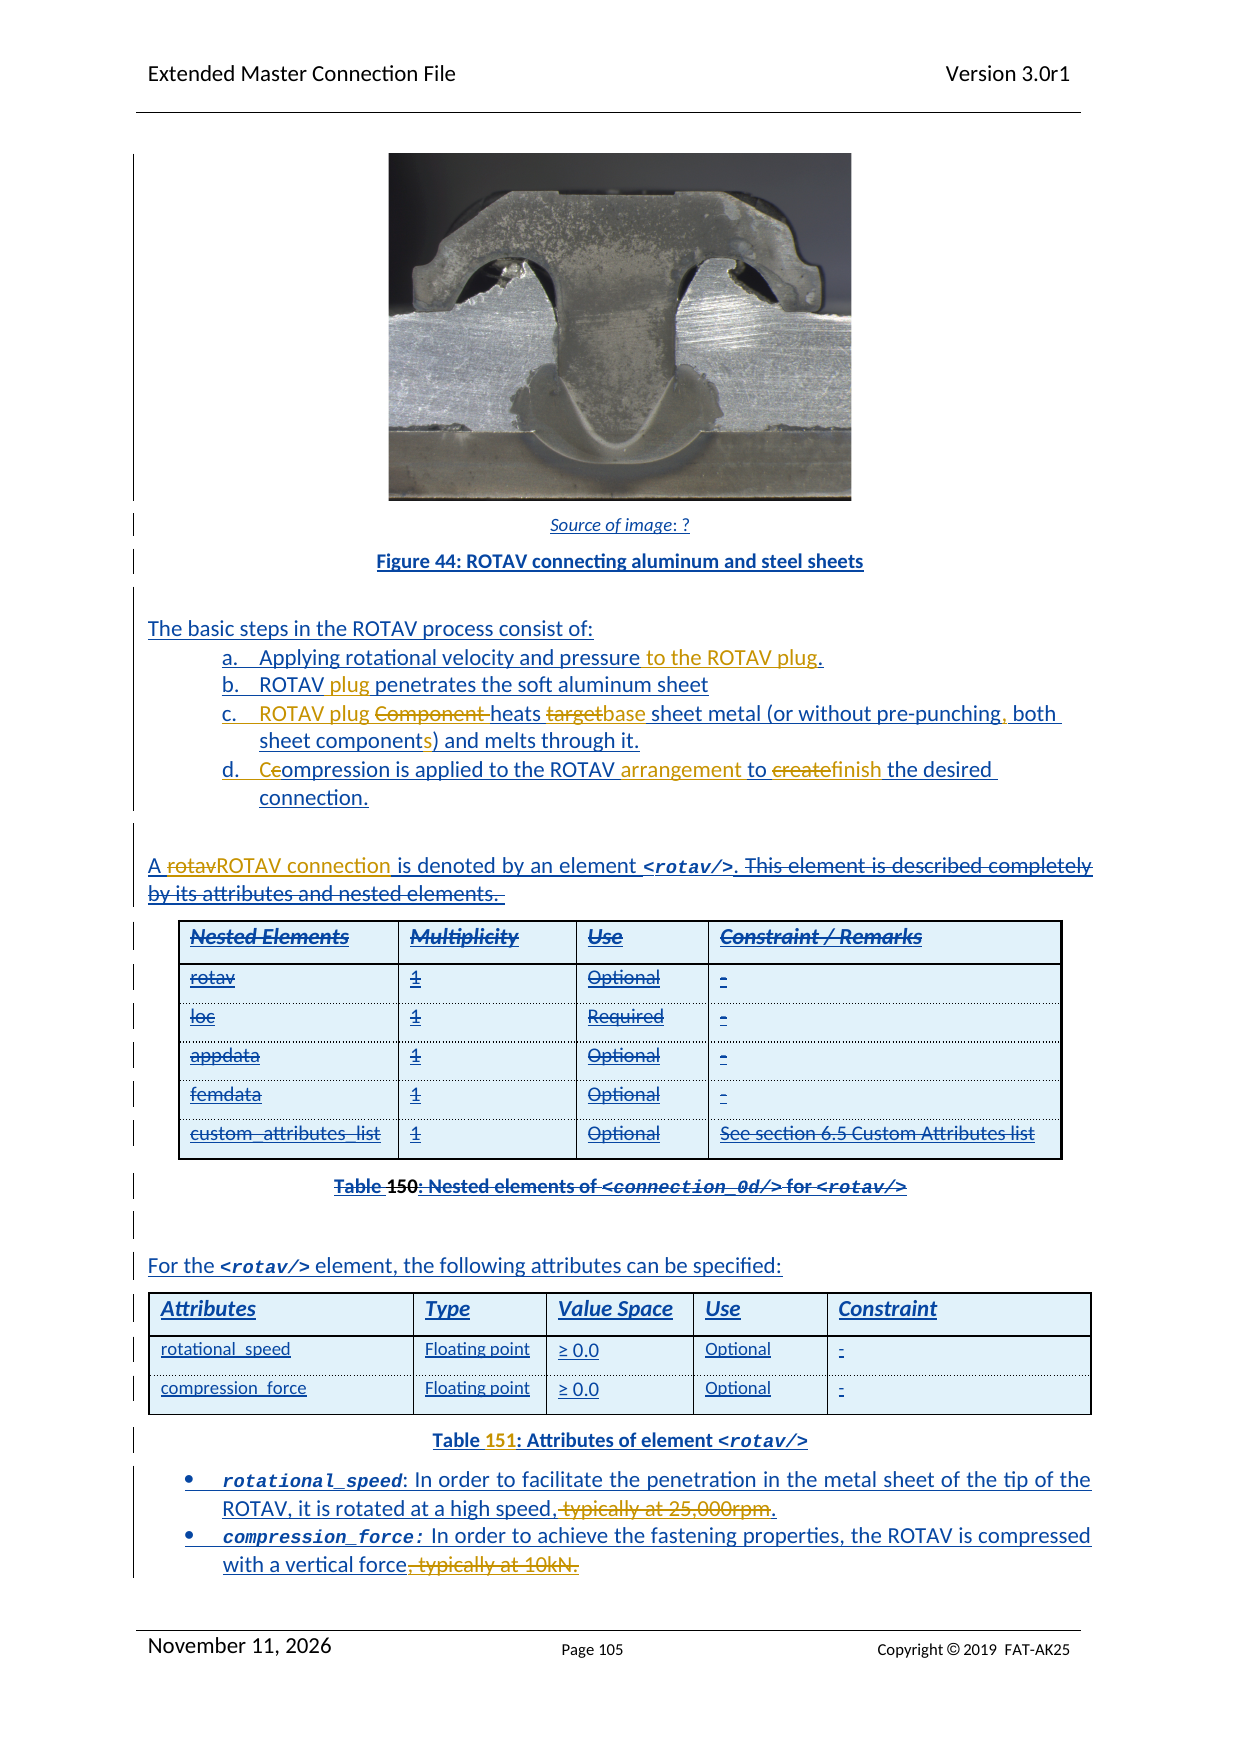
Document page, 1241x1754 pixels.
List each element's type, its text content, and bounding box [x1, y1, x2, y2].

text 77 [148, 1427, 1092, 1453]
text 76 [148, 1173, 1092, 1199]
text 44 [148, 549, 1092, 574]
picture [388, 153, 852, 501]
